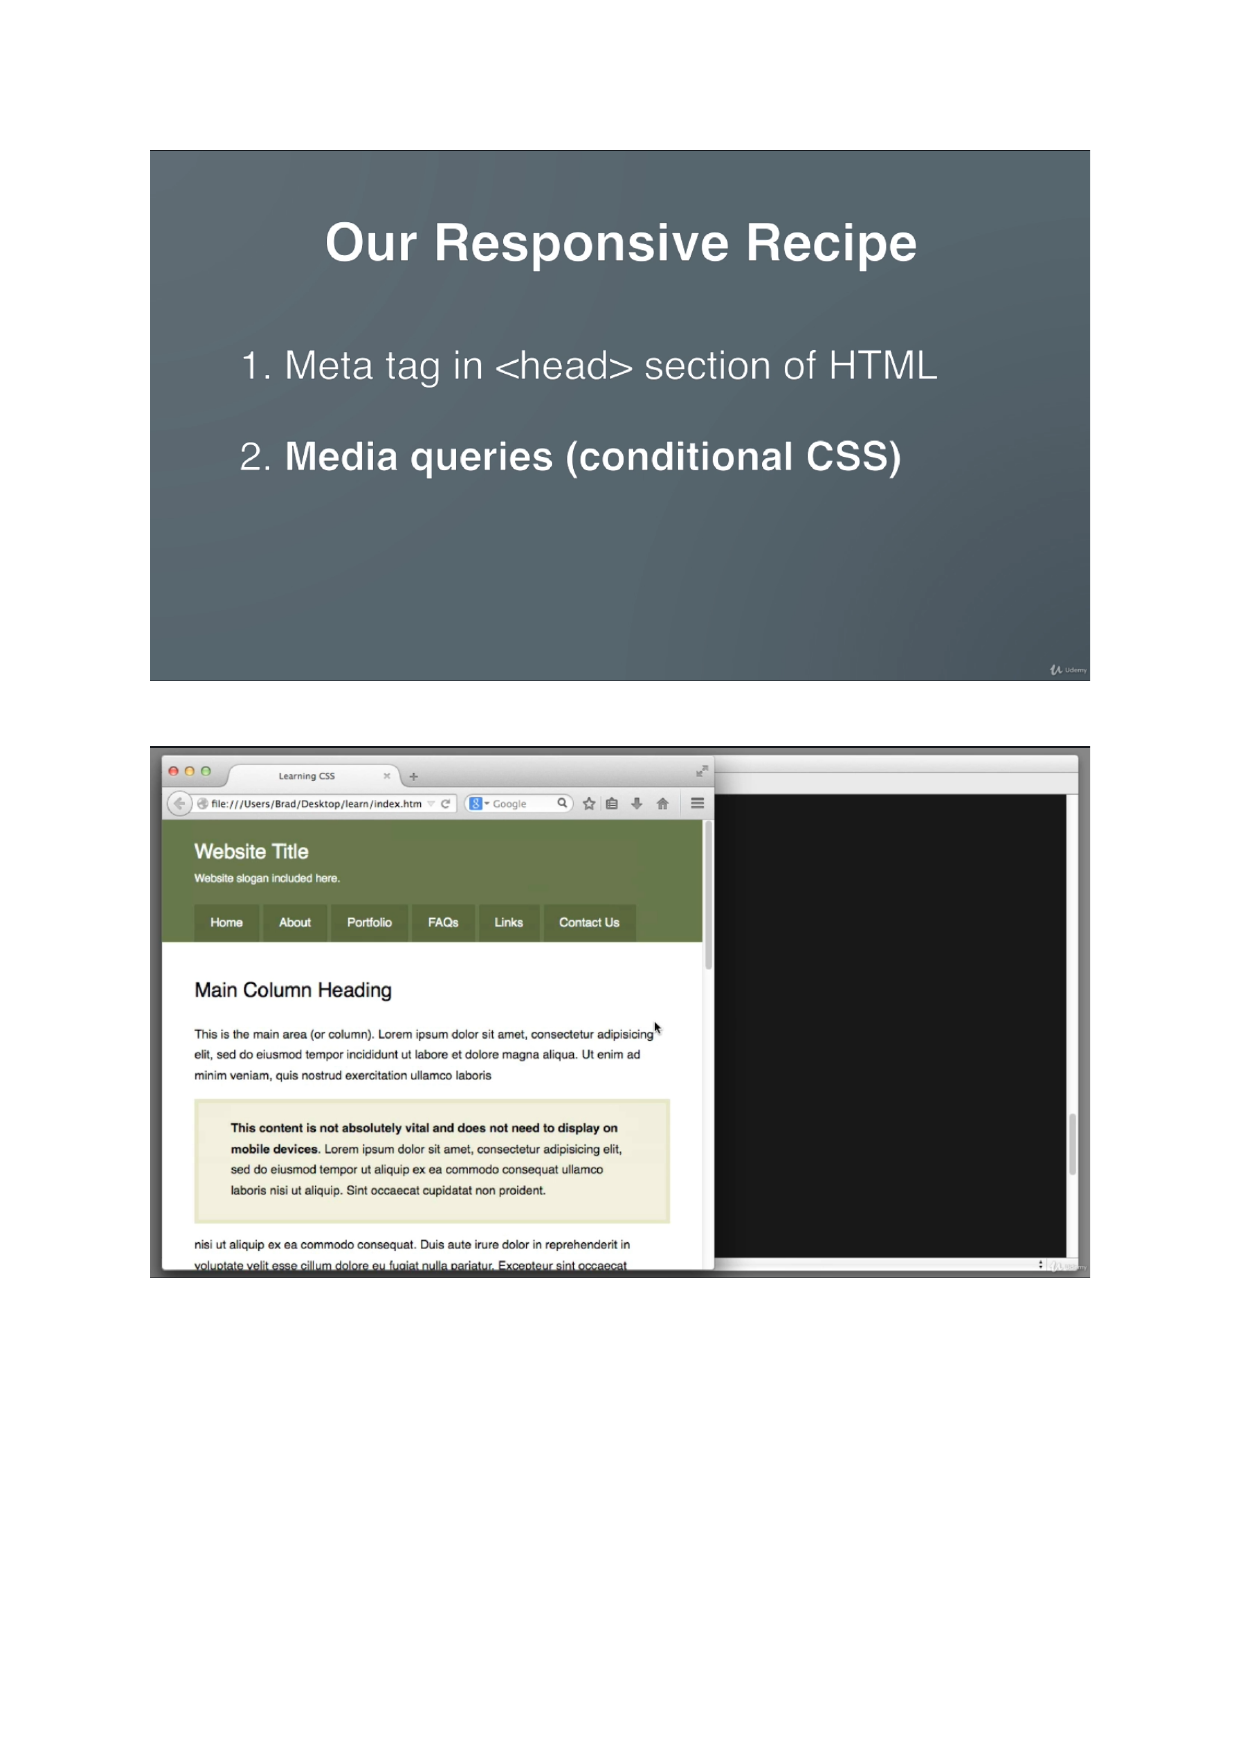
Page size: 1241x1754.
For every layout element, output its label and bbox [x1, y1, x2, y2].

picture [150, 150, 1091, 681]
picture [150, 746, 1091, 1278]
